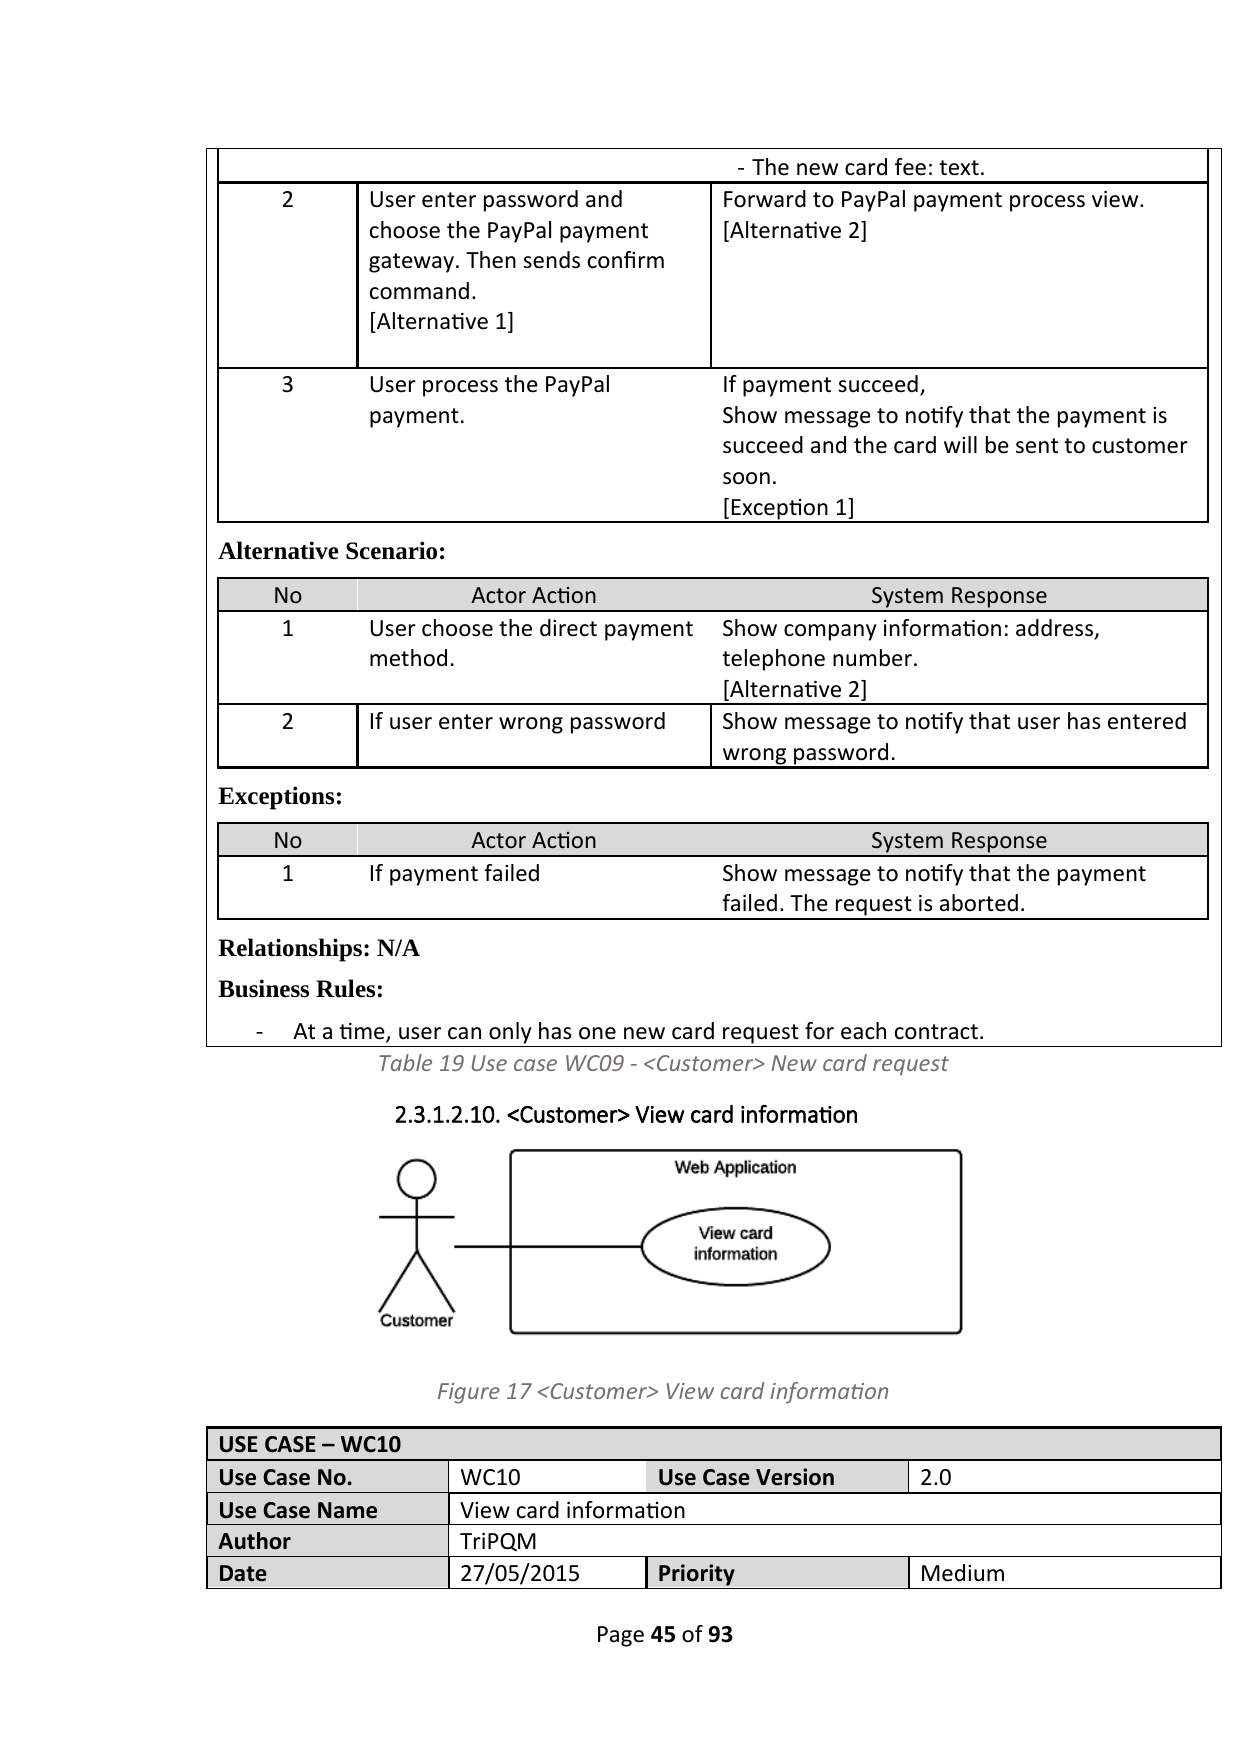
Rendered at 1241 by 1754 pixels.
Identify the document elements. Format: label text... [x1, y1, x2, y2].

table_cell Medium [910, 1557, 1220, 1587]
table_header USE CASE – WC10 [208, 1429, 1220, 1459]
subtitle <Customer> View card information [394, 1098, 1122, 1128]
table_cell Date [208, 1557, 448, 1587]
table_cell Use Case Version [646, 1461, 908, 1492]
table_cell 27/05/2015 [450, 1557, 645, 1587]
table_cell Priority [648, 1557, 908, 1587]
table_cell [207, 149, 1221, 1046]
table_cell 2.0 [909, 1461, 1221, 1492]
table_cell Use Case No. [207, 1461, 448, 1492]
table_cell TriPQM [449, 1525, 1221, 1556]
picture [333, 1130, 995, 1356]
table_cell Author [207, 1525, 448, 1556]
table_cell Use Case Name [208, 1493, 448, 1524]
table_cell WC10 [449, 1461, 646, 1492]
table_cell View card information [450, 1494, 1220, 1524]
